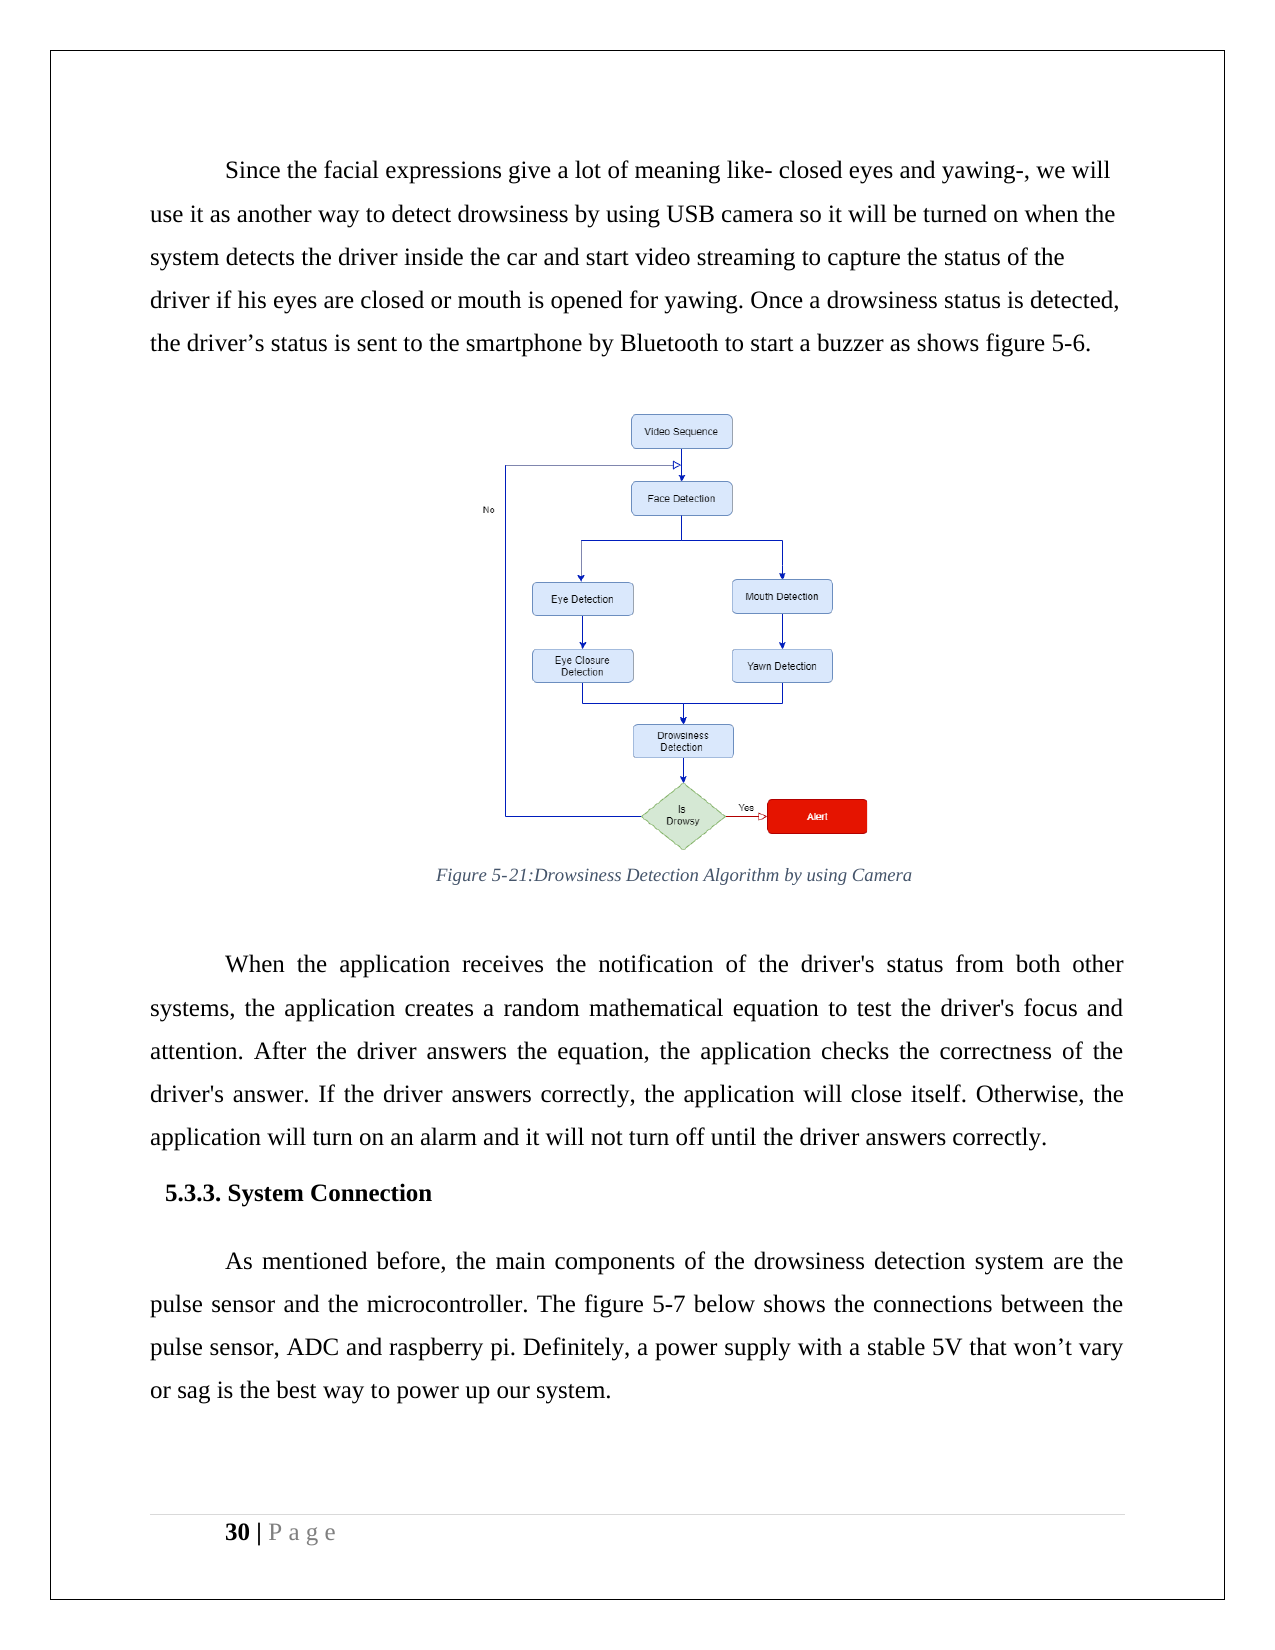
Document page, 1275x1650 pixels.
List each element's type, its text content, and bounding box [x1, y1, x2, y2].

text As mentioned before, the main components of the drowsiness detection system are the pulse sensor and the microcontroller. The figure 5-7 below shows the connections between the pulse sensor, ADC and raspberry pi. Definitely, a power supply with a stable 5V that won’t vary or sag is the best way to power up our system. [150, 1246, 1125, 1404]
picture [482, 414, 868, 850]
text Since the facial expressions give a lot of meaning like- closed eyes and yawing-, we will use it as another way to detect drowsiness by using USB camera so it will be turned on when the system detects the driver inside the car and start video streaming to capture the status of the driver if his eyes are closed or mouth is opened for yawing. Once a drowsiness status is detected, the driver’s status is sent to the smartphone by Bluetooth to start a buzzer as shows figure 5-6. [150, 156, 1125, 357]
subtitle System Connection [165, 1178, 1125, 1206]
text When the application receives the notification of the driver's status from both other systems, the application creates a random mathematical equation to test the driver's focus and attention. After the driver answers the equation, the application checks the correctness of the driver's answer. If the driver answers correctly, the application will close itself. Otherwise, the application will turn on an alarm and it will not turn off until the driver answers correctly. [150, 949, 1125, 1151]
